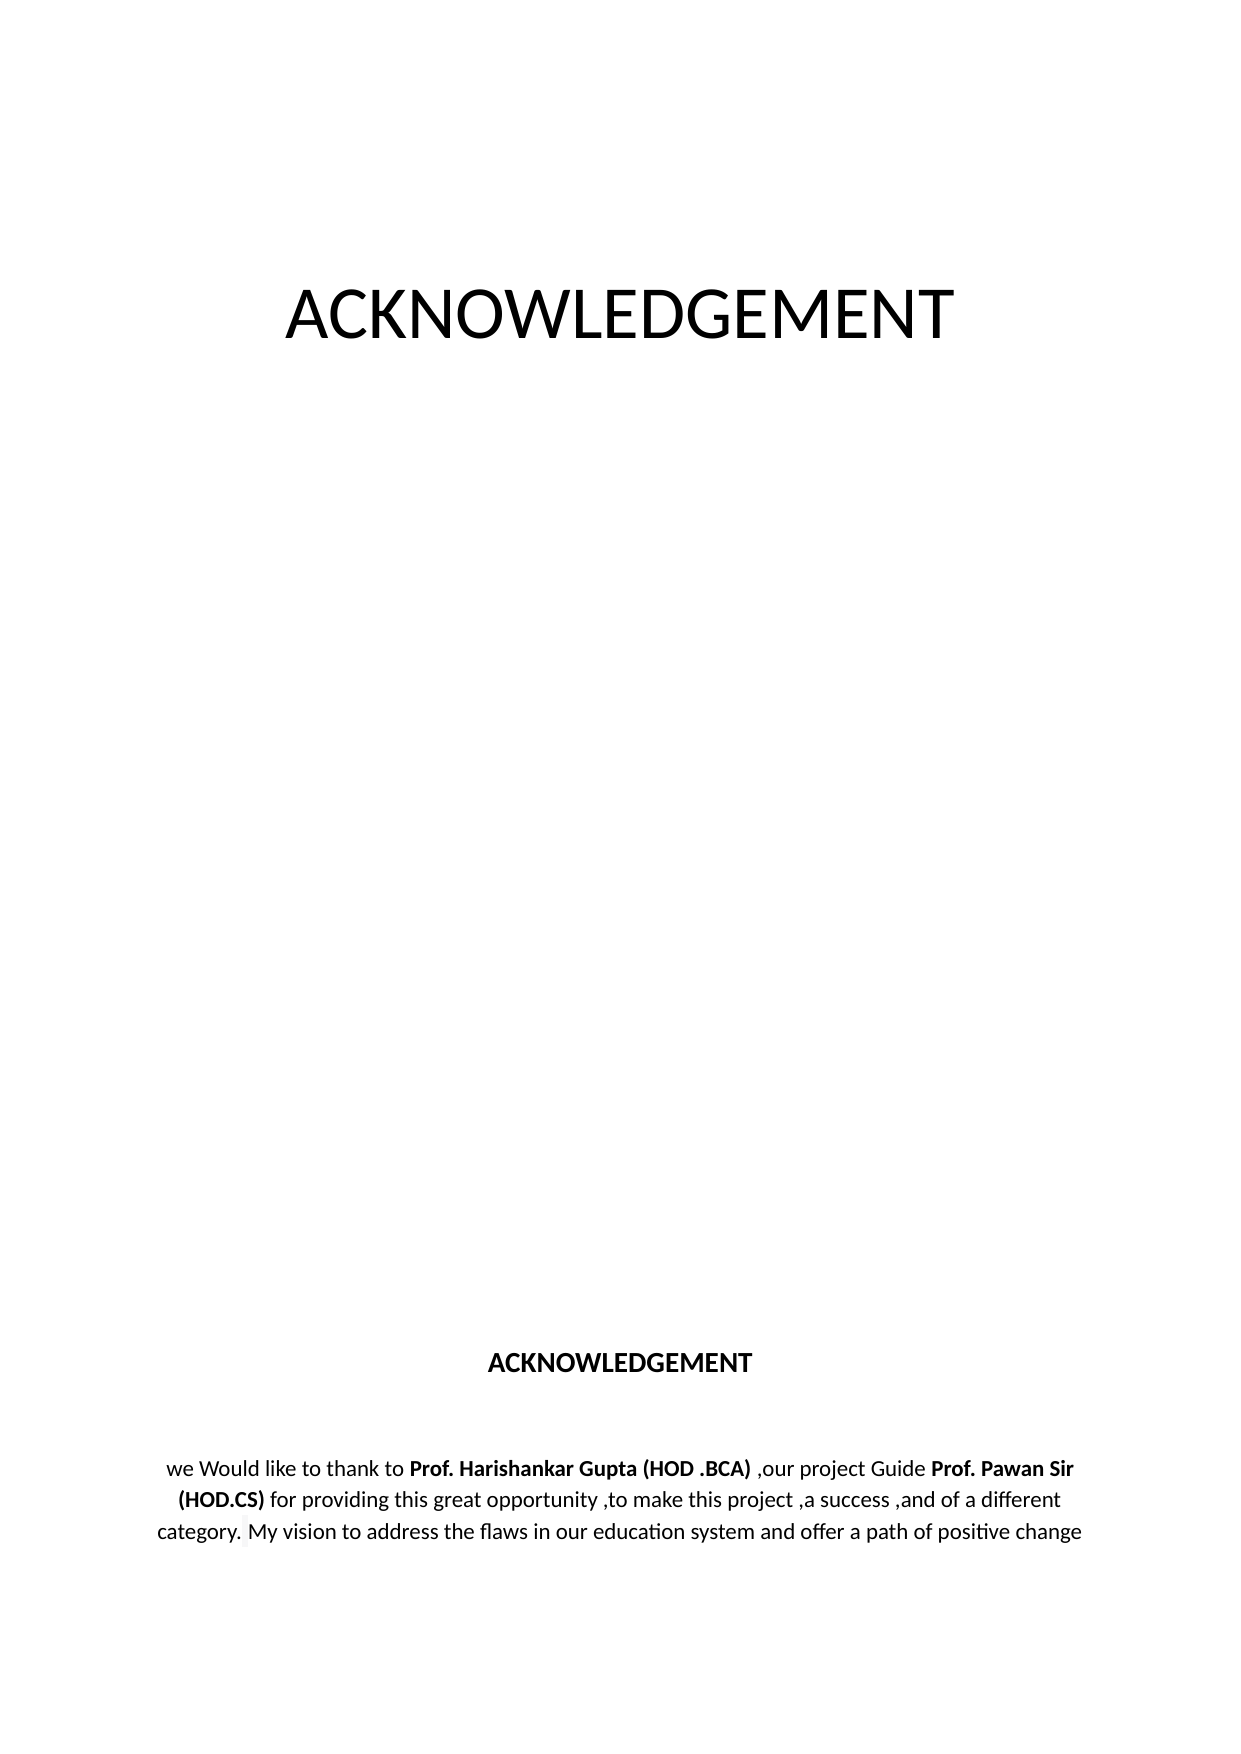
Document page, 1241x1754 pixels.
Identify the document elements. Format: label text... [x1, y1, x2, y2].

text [150, 1454, 1090, 1547]
text ACKNOWLEDGEMENT [150, 266, 1090, 357]
text ACKNOWLEDGEMENT [150, 1344, 1090, 1380]
